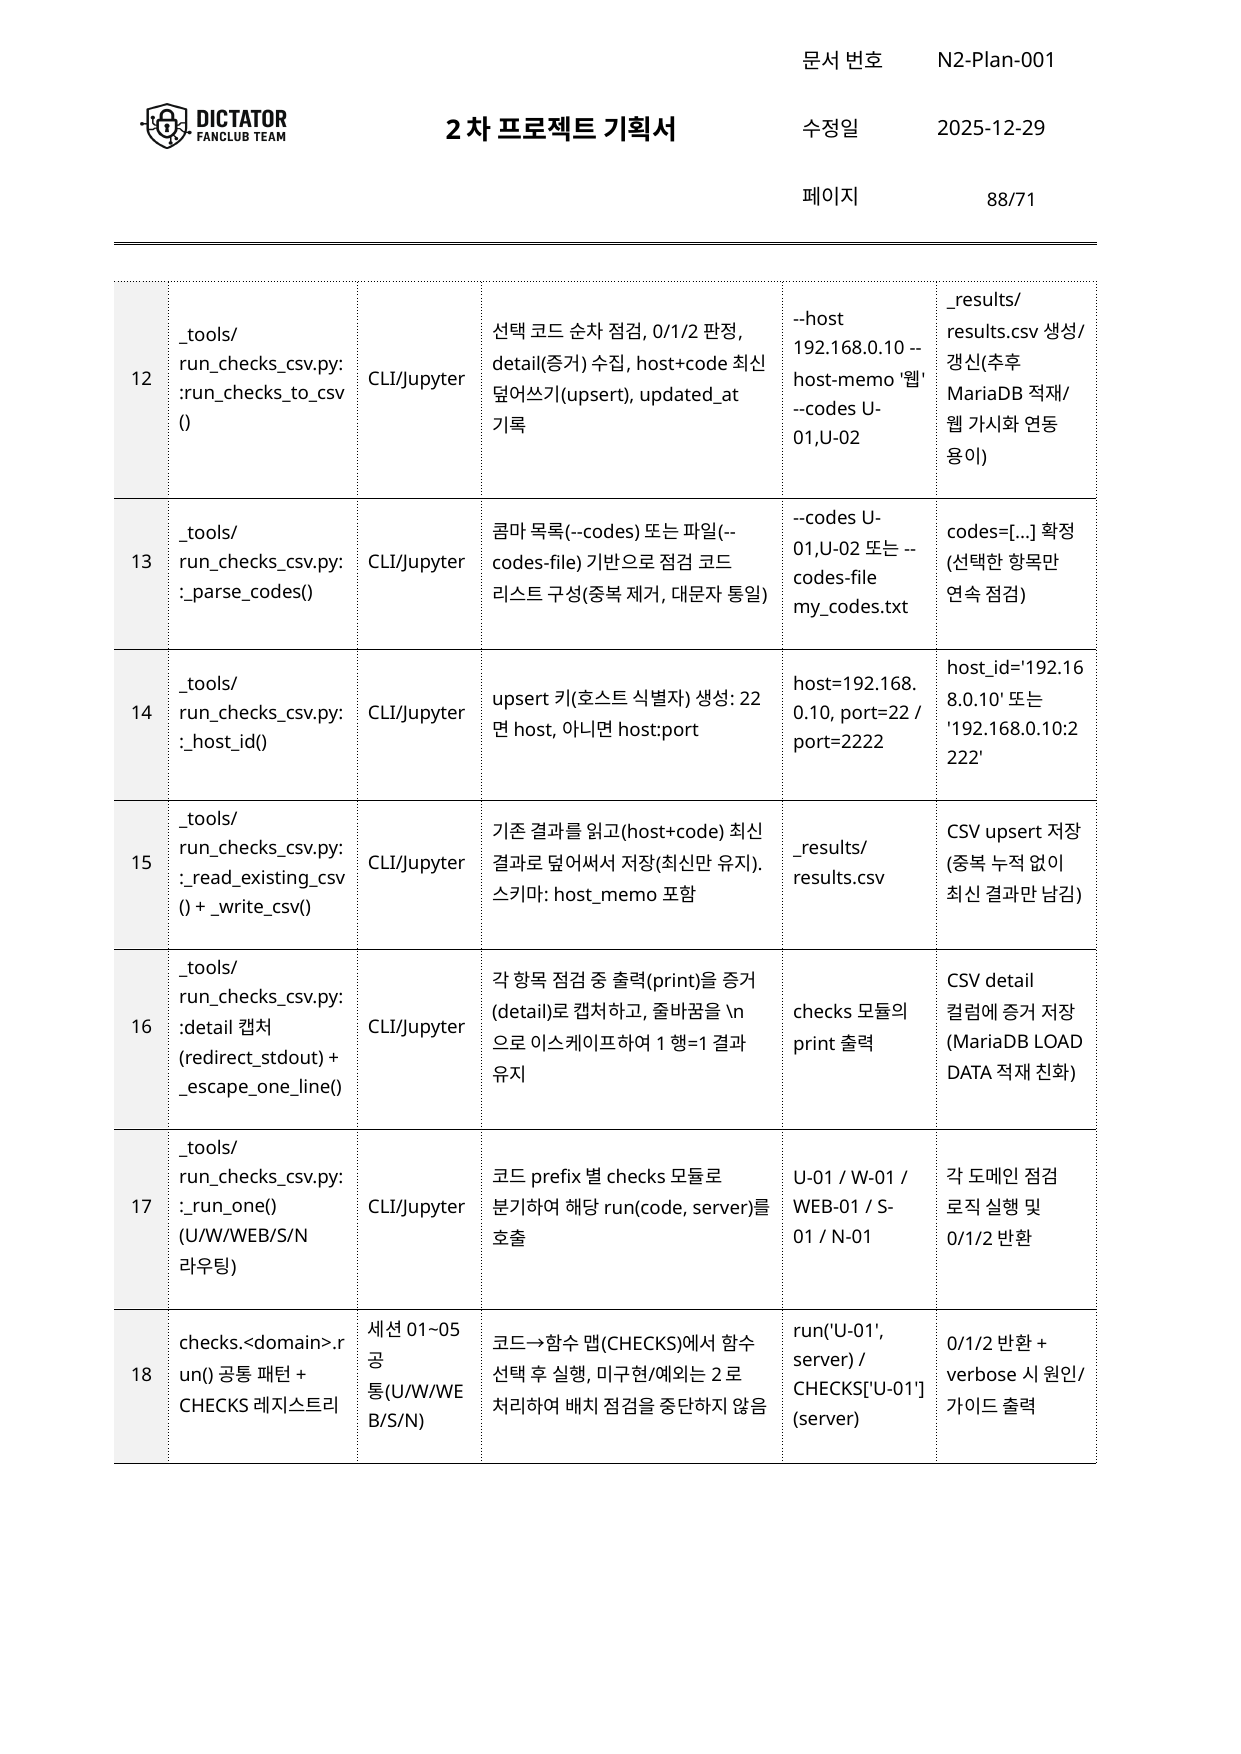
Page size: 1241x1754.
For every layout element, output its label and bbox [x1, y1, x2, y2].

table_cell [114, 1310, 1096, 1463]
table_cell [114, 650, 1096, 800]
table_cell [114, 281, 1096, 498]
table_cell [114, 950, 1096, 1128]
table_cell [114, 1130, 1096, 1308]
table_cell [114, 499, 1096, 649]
picture [125, 73, 307, 181]
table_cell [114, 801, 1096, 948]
